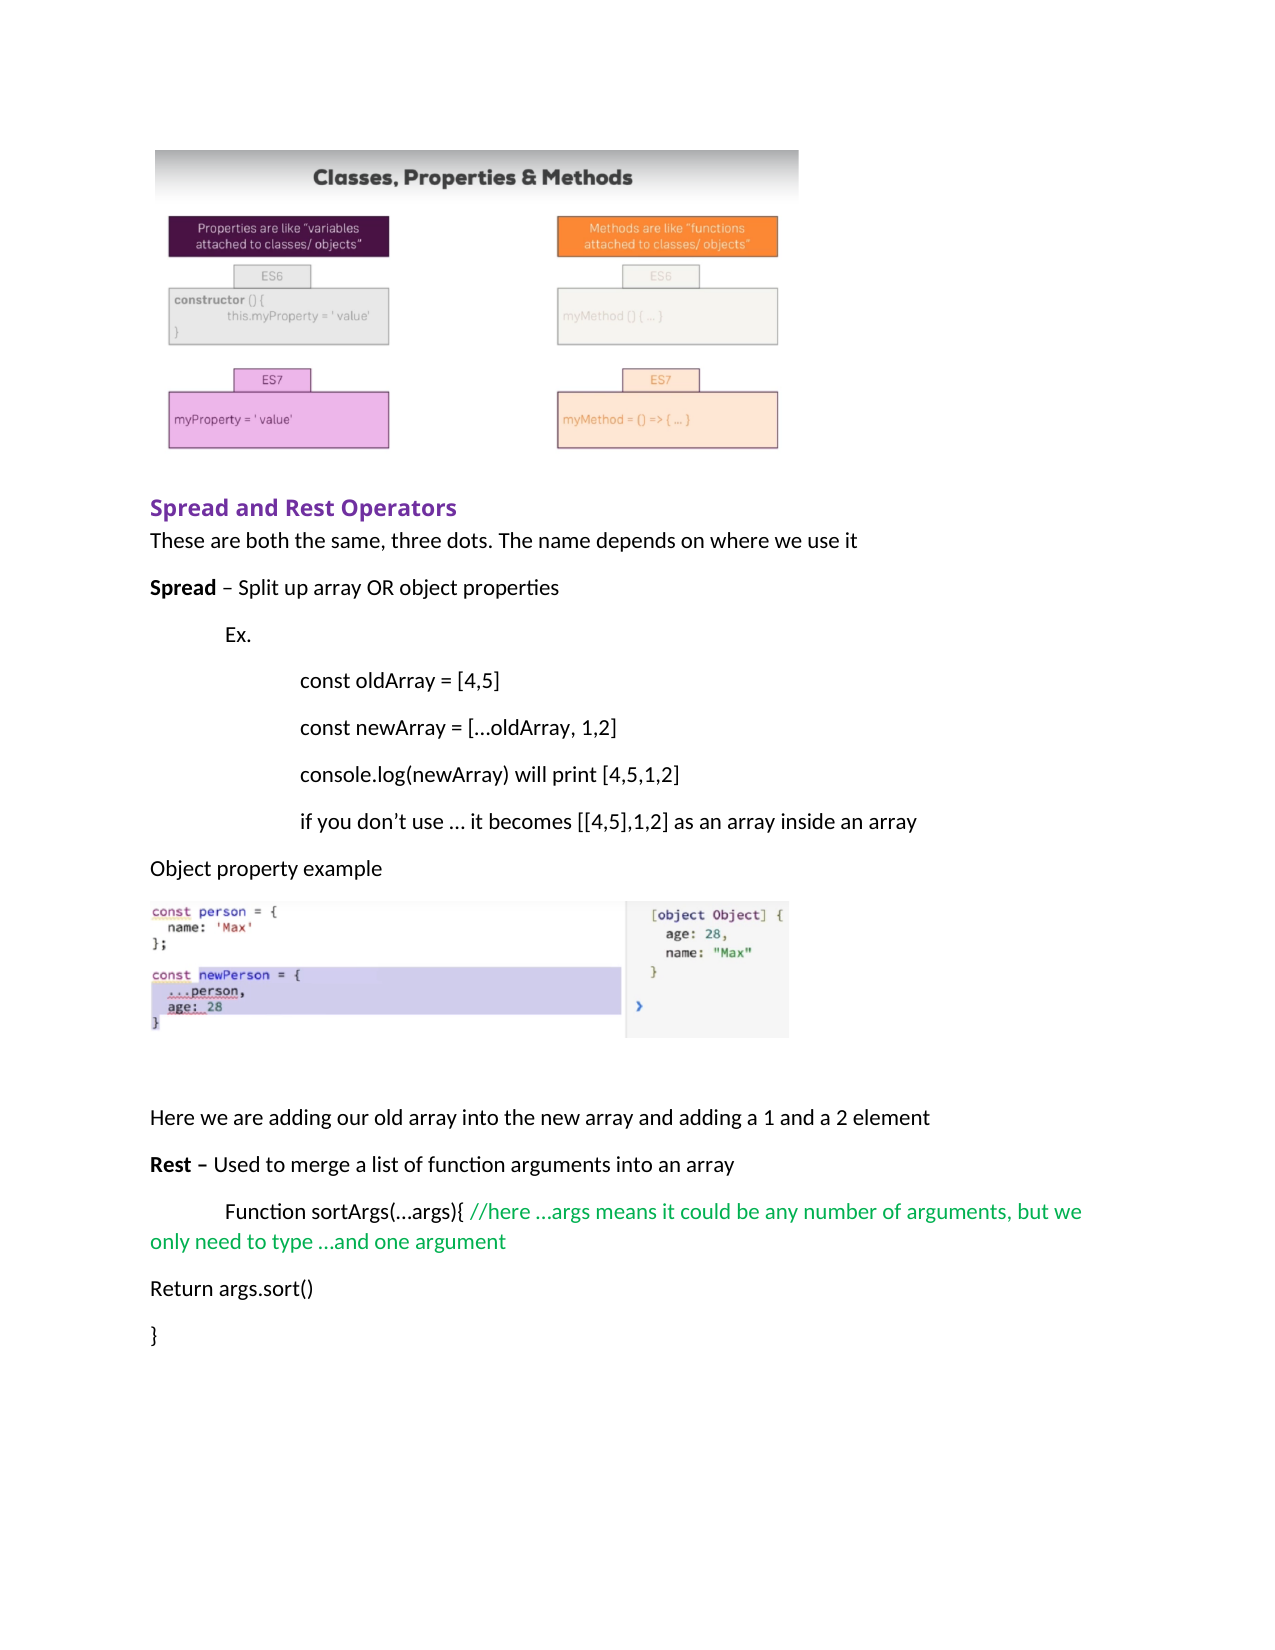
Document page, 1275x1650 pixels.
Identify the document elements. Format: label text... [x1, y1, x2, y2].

text Function sortArgs(…args){ //here …args means it could be any number of arguments, but we only need to type …and one argument [150, 1197, 1125, 1255]
picture [150, 901, 790, 1038]
text if you don’t use … it becomes [[4,5],1,2] as an array inside an array [225, 807, 1125, 835]
text Ex. [150, 620, 1125, 648]
subtitle Spread and Rest Operators [150, 492, 1125, 523]
text const newArray = […oldArray, 1,2] [225, 713, 1125, 742]
text Here we are adding our old array into the new array and adding a 1 and a 2 element [150, 1103, 1125, 1131]
text Return args.sort() [150, 1274, 1125, 1302]
text Object property example [150, 854, 1125, 882]
text const oldArray = [4,5] [150, 667, 1125, 695]
text Rest – Used to merge a list of function arguments into an array [150, 1150, 1125, 1178]
text Spread – Split up array OR object properties [150, 573, 1125, 601]
text } [150, 1321, 1125, 1349]
text These are both the same, three dots. The name depends on where we use it [150, 526, 1125, 554]
text console.log(newArray) will print [4,5,1,2] [225, 760, 1125, 788]
picture [155, 150, 799, 474]
